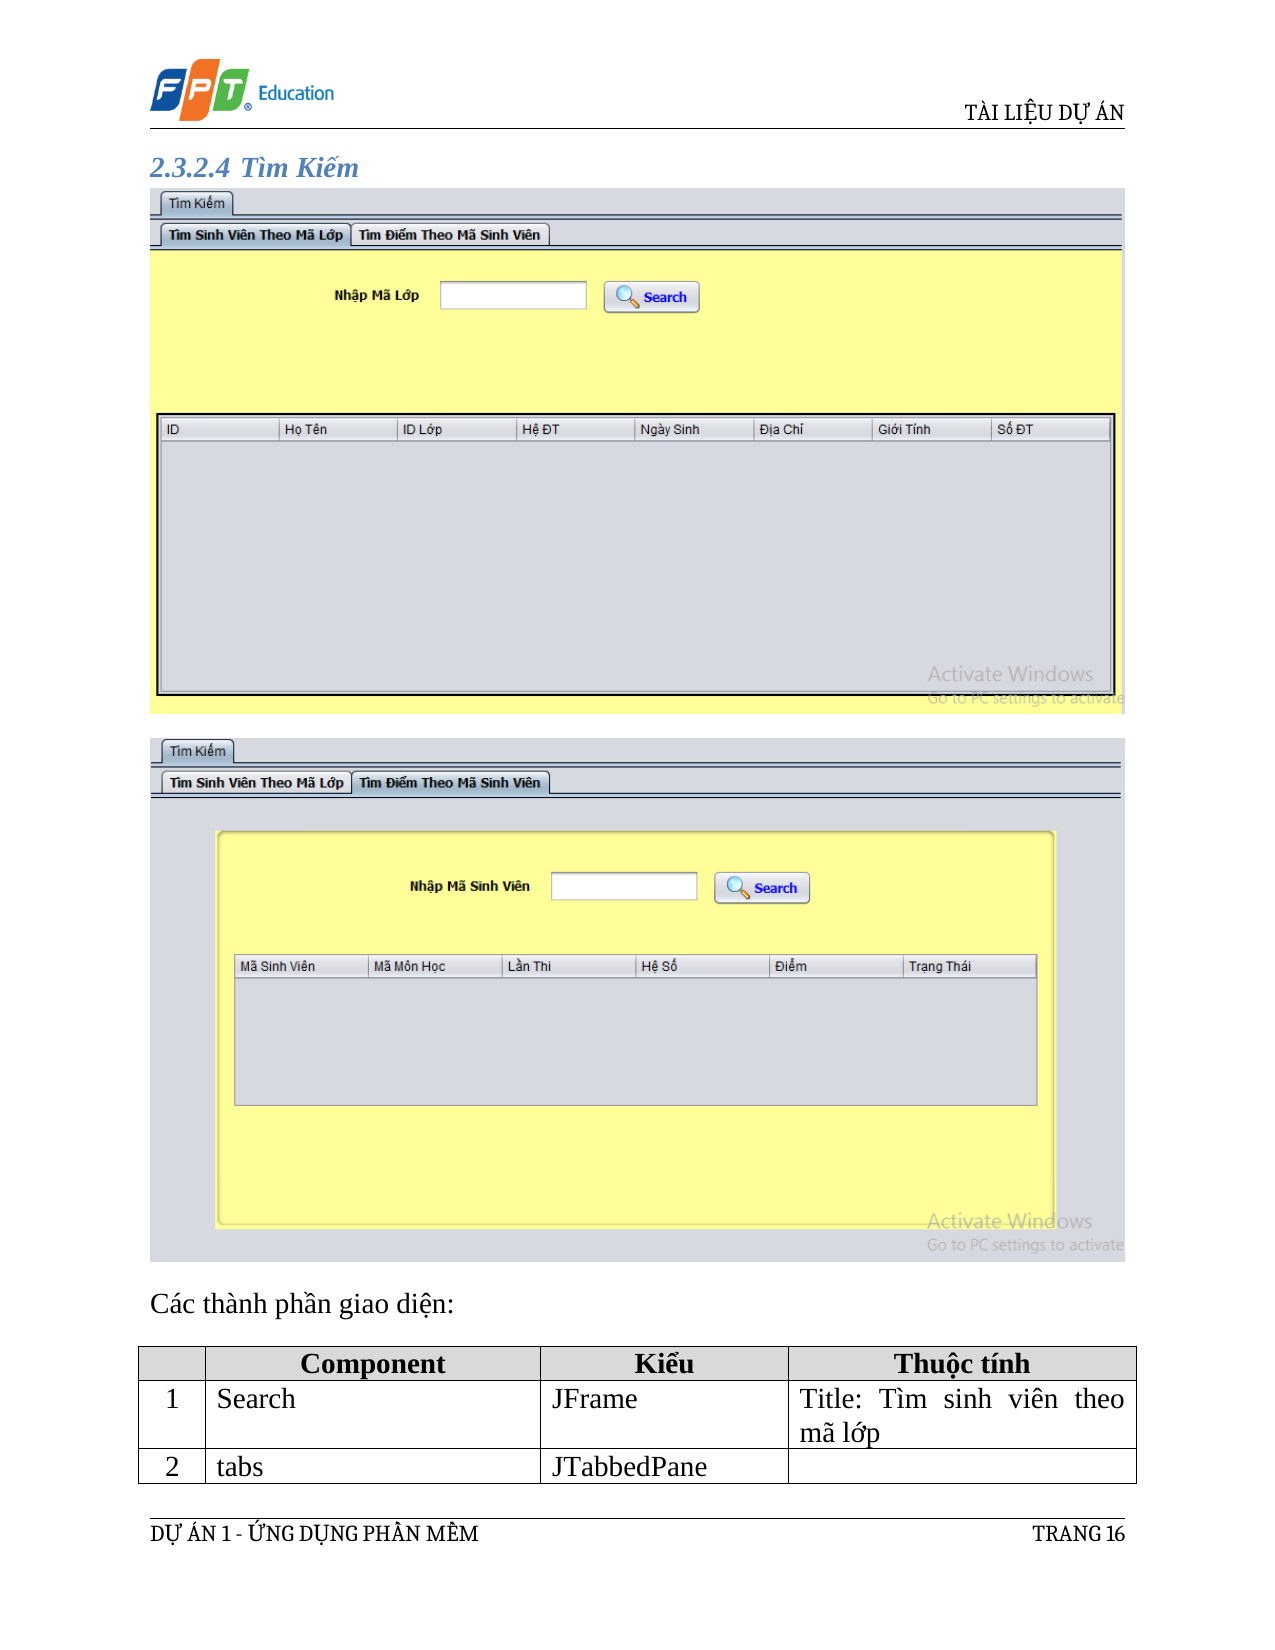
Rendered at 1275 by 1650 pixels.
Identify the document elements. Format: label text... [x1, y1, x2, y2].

table_cell 1 [139, 1381, 205, 1448]
table_cell JTabbedPane [541, 1449, 788, 1483]
table_header Component [206, 1347, 540, 1380]
table_cell Search [206, 1381, 540, 1448]
table_cell Title: Tìm sinh viên theo mã lớp [789, 1381, 1136, 1448]
table_cell [789, 1449, 1136, 1483]
table_cell JFrame [541, 1381, 788, 1448]
table_header Thuộc tính [789, 1347, 1136, 1380]
table_cell 2 [139, 1449, 205, 1483]
table_header [139, 1347, 205, 1380]
picture [150, 188, 1125, 714]
picture [150, 738, 1125, 1262]
subtitle Tìm Kiếm [150, 150, 1125, 183]
table_cell tabs [206, 1449, 540, 1483]
table_header Kiểu [541, 1347, 788, 1380]
text Các thành phần giao diện: [150, 1286, 1125, 1320]
picture [150, 59, 336, 121]
